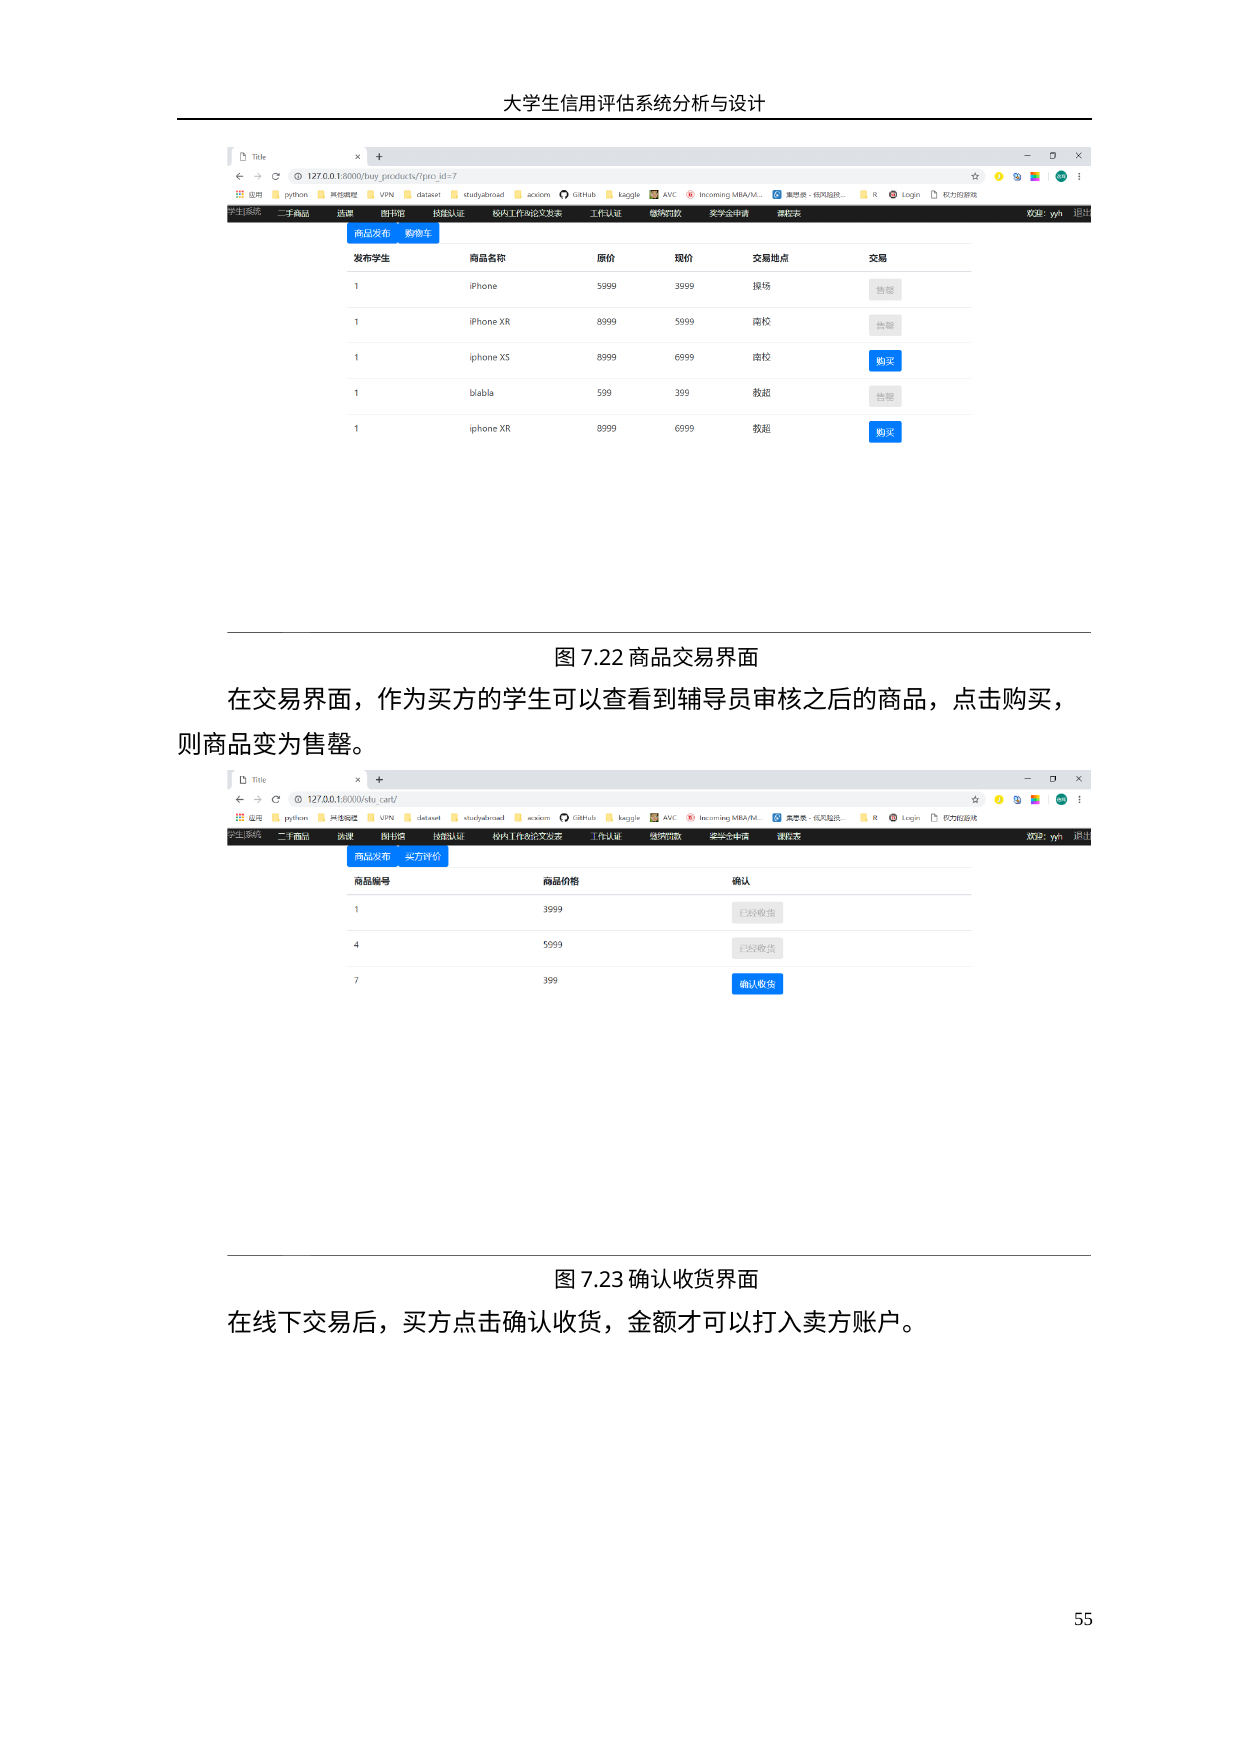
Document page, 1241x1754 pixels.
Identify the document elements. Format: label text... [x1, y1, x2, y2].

picture [227, 770, 1091, 1256]
text 图7.23确认收货界面 [177, 1262, 1092, 1294]
text 图7.22商品交易界面 [177, 640, 1092, 672]
text 在交易界面，作为买方的学生可以查看到辅导员审核之后的商品，点击购买，则商品变为售罄。 [177, 679, 1092, 761]
picture [227, 147, 1091, 633]
text 在线下交易后，买方点击确认收货，金额才可以打入卖方账户。 [177, 1302, 1092, 1338]
